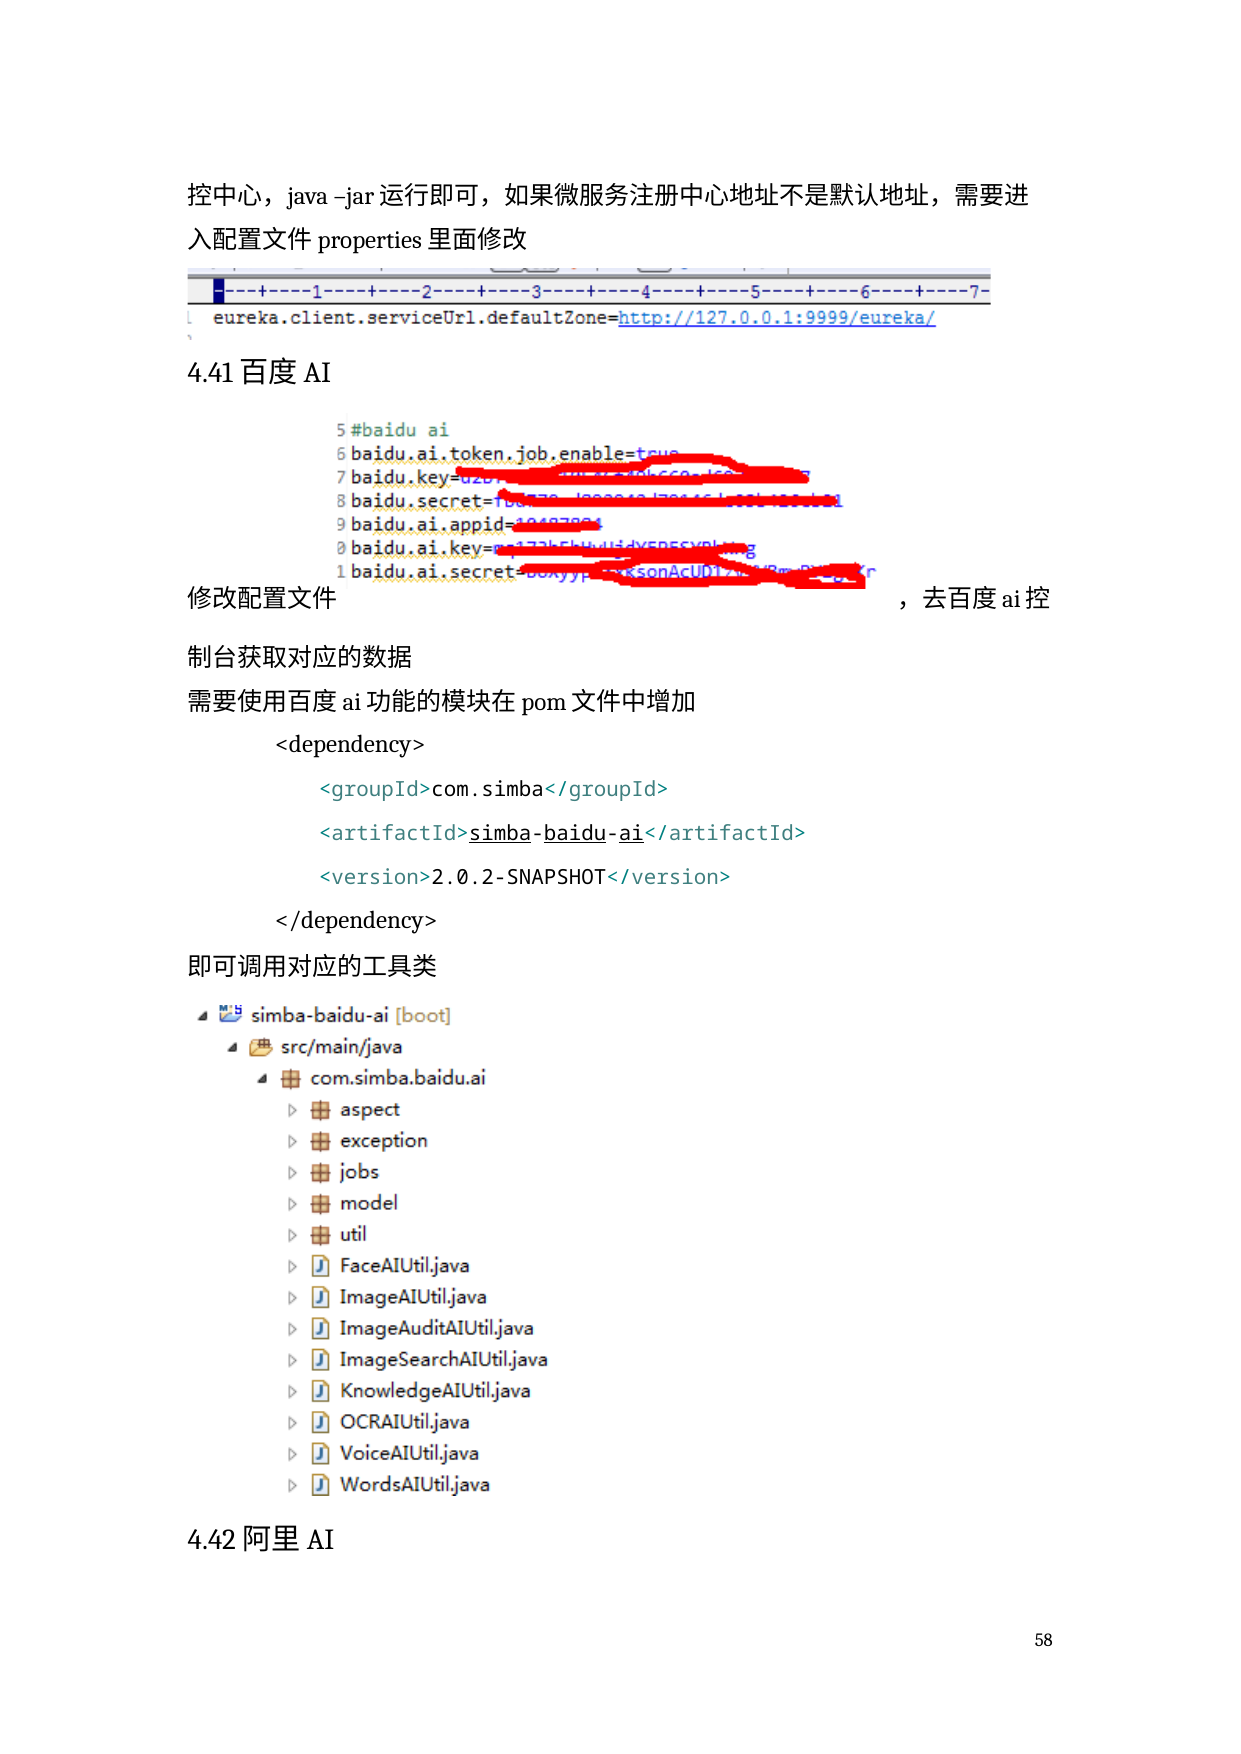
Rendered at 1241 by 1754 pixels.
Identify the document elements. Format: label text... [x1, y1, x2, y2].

text <groupId>com.simba</groupId> [187, 766, 1053, 810]
text <dependency> [187, 722, 1053, 766]
text </dependency> [187, 898, 1053, 942]
text <version>2.0.2-SNAPSHOT</version> [187, 854, 1053, 898]
picture [337, 413, 897, 589]
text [187, 172, 1053, 348]
text 4.41 百度AI [187, 348, 1053, 392]
picture [187, 1005, 605, 1496]
text <artifactId>simba-baidu-ai</artifactId> [187, 810, 1053, 854]
text 即可调用对应的工具类 [187, 942, 1053, 986]
text 需要使用百度ai功能的模块在pom文件中增加 [187, 678, 1053, 722]
text 4.42 阿里AI [187, 1515, 1053, 1559]
picture [187, 268, 991, 340]
